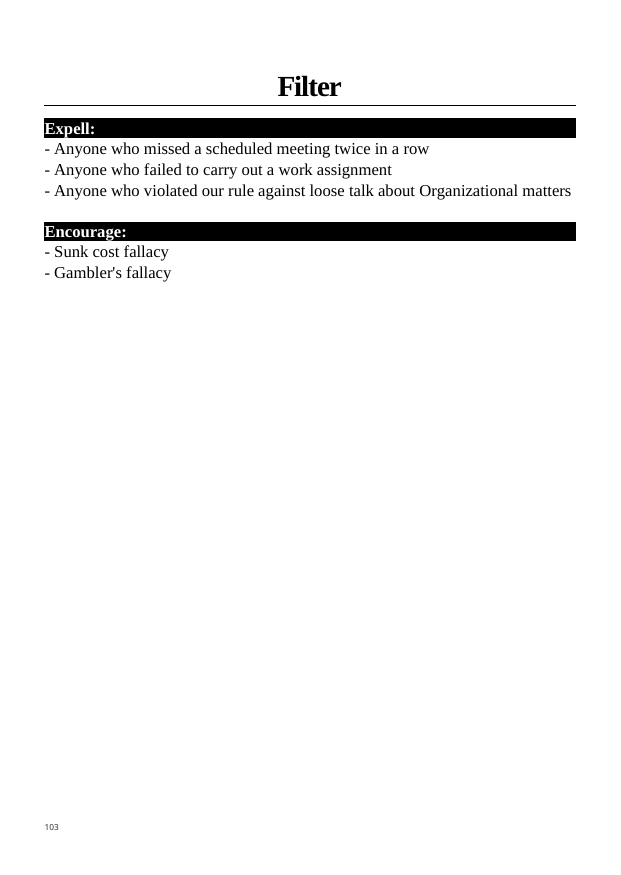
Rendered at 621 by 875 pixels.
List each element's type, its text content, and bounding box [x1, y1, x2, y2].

text - Sunk cost fallacy [44, 242, 576, 261]
subtitle Encourage: [44, 222, 576, 241]
subtitle Filter [44, 69, 576, 105]
text - Anyone who failed to carry out a work assignment [44, 160, 576, 179]
text - Anyone who violated our rule against loose talk about Organizational matters [44, 180, 576, 199]
subtitle Expell: [44, 118, 576, 138]
text - Anyone who missed a scheduled meeting twice in a row [44, 139, 576, 158]
text - Gambler's fallacy [44, 263, 576, 282]
